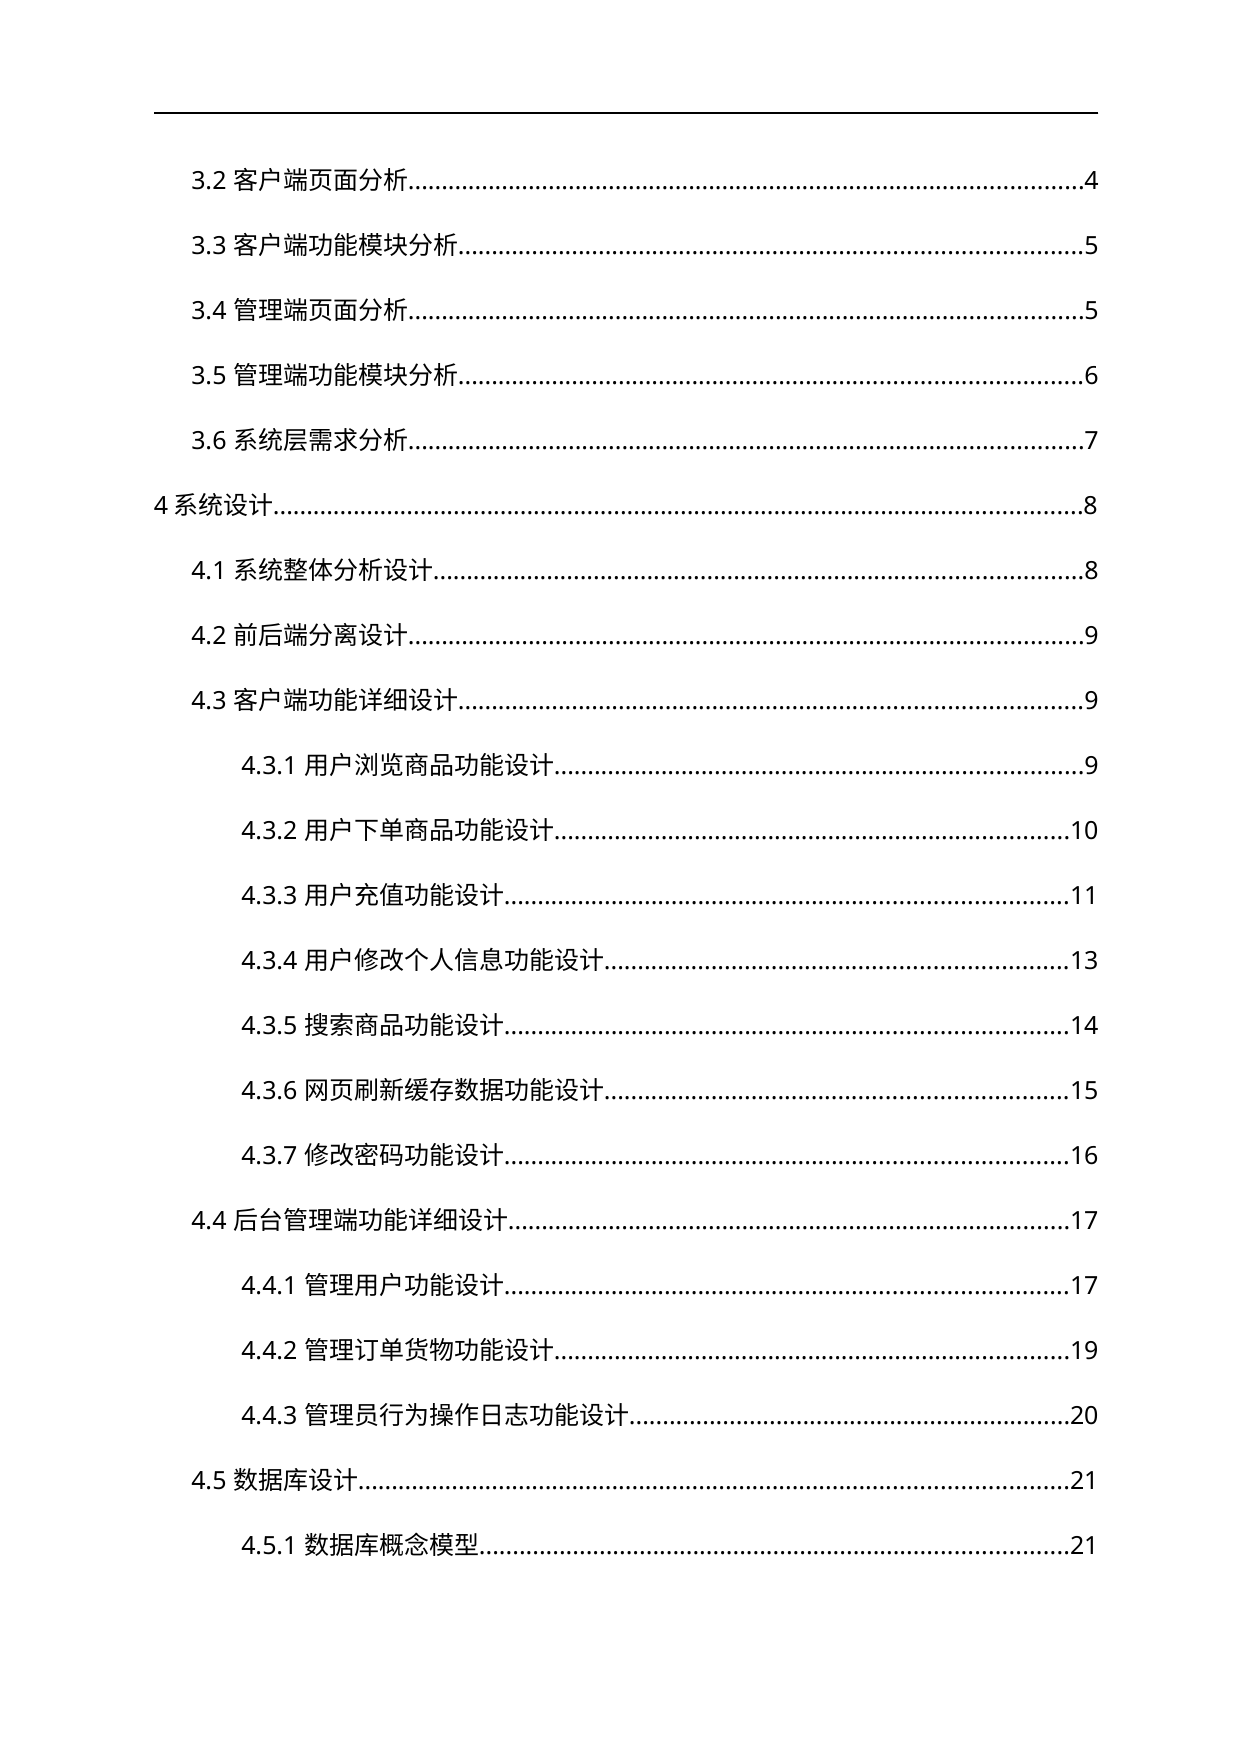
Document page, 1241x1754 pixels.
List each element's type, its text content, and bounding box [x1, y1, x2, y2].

text 4.4.3 管理员行为操作日志功能设计 20 [153, 1381, 1098, 1446]
text 4.4.2 管理订单货物功能设计 19 [153, 1316, 1098, 1381]
text 4.5.1 数据库概念模型 21 [153, 1511, 1098, 1576]
text 3.2 客户端页面分析 4 [153, 146, 1098, 211]
text 4.4.1 管理用户功能设计 17 [153, 1251, 1098, 1316]
text 4.3.7 修改密码功能设计 16 [153, 1121, 1098, 1186]
text 3.4 管理端页面分析 5 [153, 276, 1098, 341]
text 4.3.6 网页刷新缓存数据功能设计 15 [153, 1056, 1098, 1121]
text 3.6 系统层需求分析 7 [153, 406, 1098, 471]
text 4.3.4 用户修改个人信息功能设计 13 [153, 926, 1098, 991]
text 4.3.2 用户下单商品功能设计 10 [153, 796, 1098, 861]
text 4.3.1 用户浏览商品功能设计 9 [153, 731, 1098, 796]
text 4.5 数据库设计 21 [153, 1446, 1098, 1511]
text 4.2 前后端分离设计 9 [153, 601, 1098, 666]
text 3.3 客户端功能模块分析 5 [153, 211, 1098, 276]
text 4系统设计 8 [153, 471, 1098, 536]
text 4.4 后台管理端功能详细设计 17 [153, 1186, 1098, 1251]
text 4.3 客户端功能详细设计 9 [153, 666, 1098, 731]
text 3.5 管理端功能模块分析 6 [153, 341, 1098, 406]
text 4.3.3 用户充值功能设计 11 [153, 861, 1098, 926]
text 4.3.5 搜索商品功能设计 14 [153, 991, 1098, 1056]
text 4.1 系统整体分析设计 8 [153, 536, 1098, 601]
